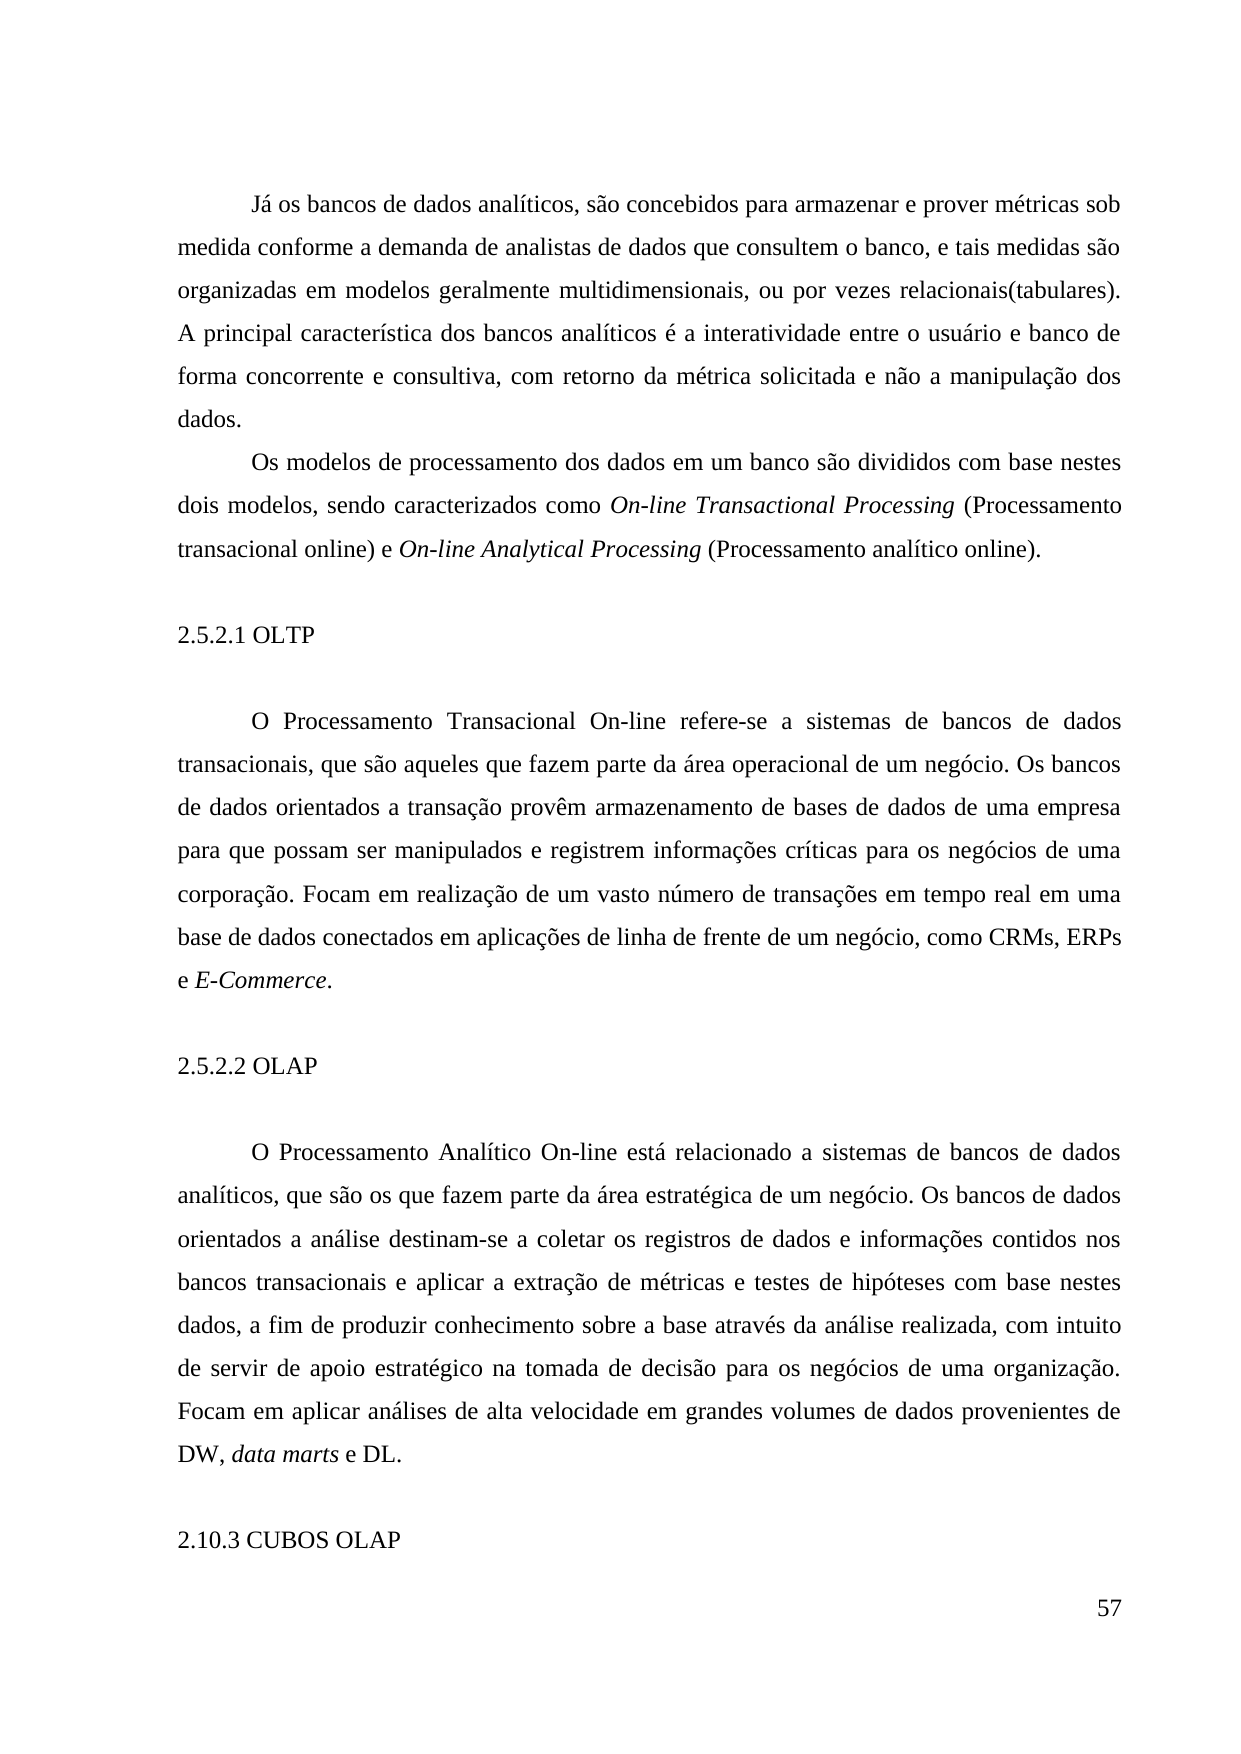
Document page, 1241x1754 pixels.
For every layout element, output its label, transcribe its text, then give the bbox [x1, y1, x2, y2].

text Os modelos de processamento dos dados em um banco são divididos com base nestes dois modelos, sendo caracterizados como On-line Transactional Processing (Processamento transacional online) e On-line Analytical Processing (Processamento analítico online). [177, 447, 1122, 562]
text Já os bancos de dados analíticos, são concebidos para armazenar e prover métricas sob medida conforme a demanda de analistas de dados que consultem o banco, e tais medidas são organizadas em modelos geralmente multidimensionais, ou por vezes relacionais(tabulares). A principal característica dos bancos analíticos é a interatividade entre o usuário e banco de forma concorrente e consultiva, com retorno da métrica solicitada e não a manipulação dos dados. [177, 189, 1122, 433]
subtitle 2.5.2.1 OLTP [177, 620, 1122, 649]
text O Processamento Transacional On-line refere-se a sistemas de bancos de dados transacionais, que são aqueles que fazem parte da área operacional de um negócio. Os bancos de dados orientados a transação provêm armazenamento de bases de dados de uma empresa para que possam ser manipulados e registrem informações críticas para os negócios de uma corporação. Focam em realização de um vasto número de transações em tempo real em uma base de dados conectados em aplicações de linha de frente de um negócio, como CRMs, ERPs e E-Commerce. [177, 706, 1122, 994]
subtitle 2.10.3 CUBOS OLAP [177, 1526, 1122, 1554]
text O Processamento Analítico On-line está relacionado a sistemas de bancos de dados analíticos, que são os que fazem parte da área estratégica de um negócio. Os bancos de dados orientados a análise destinam-se a coletar os registros de dados e informações contidos nos bancos transacionais e aplicar a extração de métricas e testes de hipóteses com base nestes dados, a fim de produzir conhecimento sobre a base através da análise realizada, com intuito de servir de apoio estratégico na tomada de decisão para os negócios de uma organização. Focam em aplicar análises de alta velocidade em grandes volumes de dados provenientes de DW, data marts e DL. [177, 1137, 1122, 1468]
subtitle 2.5.2.2 OLAP [177, 1051, 1122, 1080]
